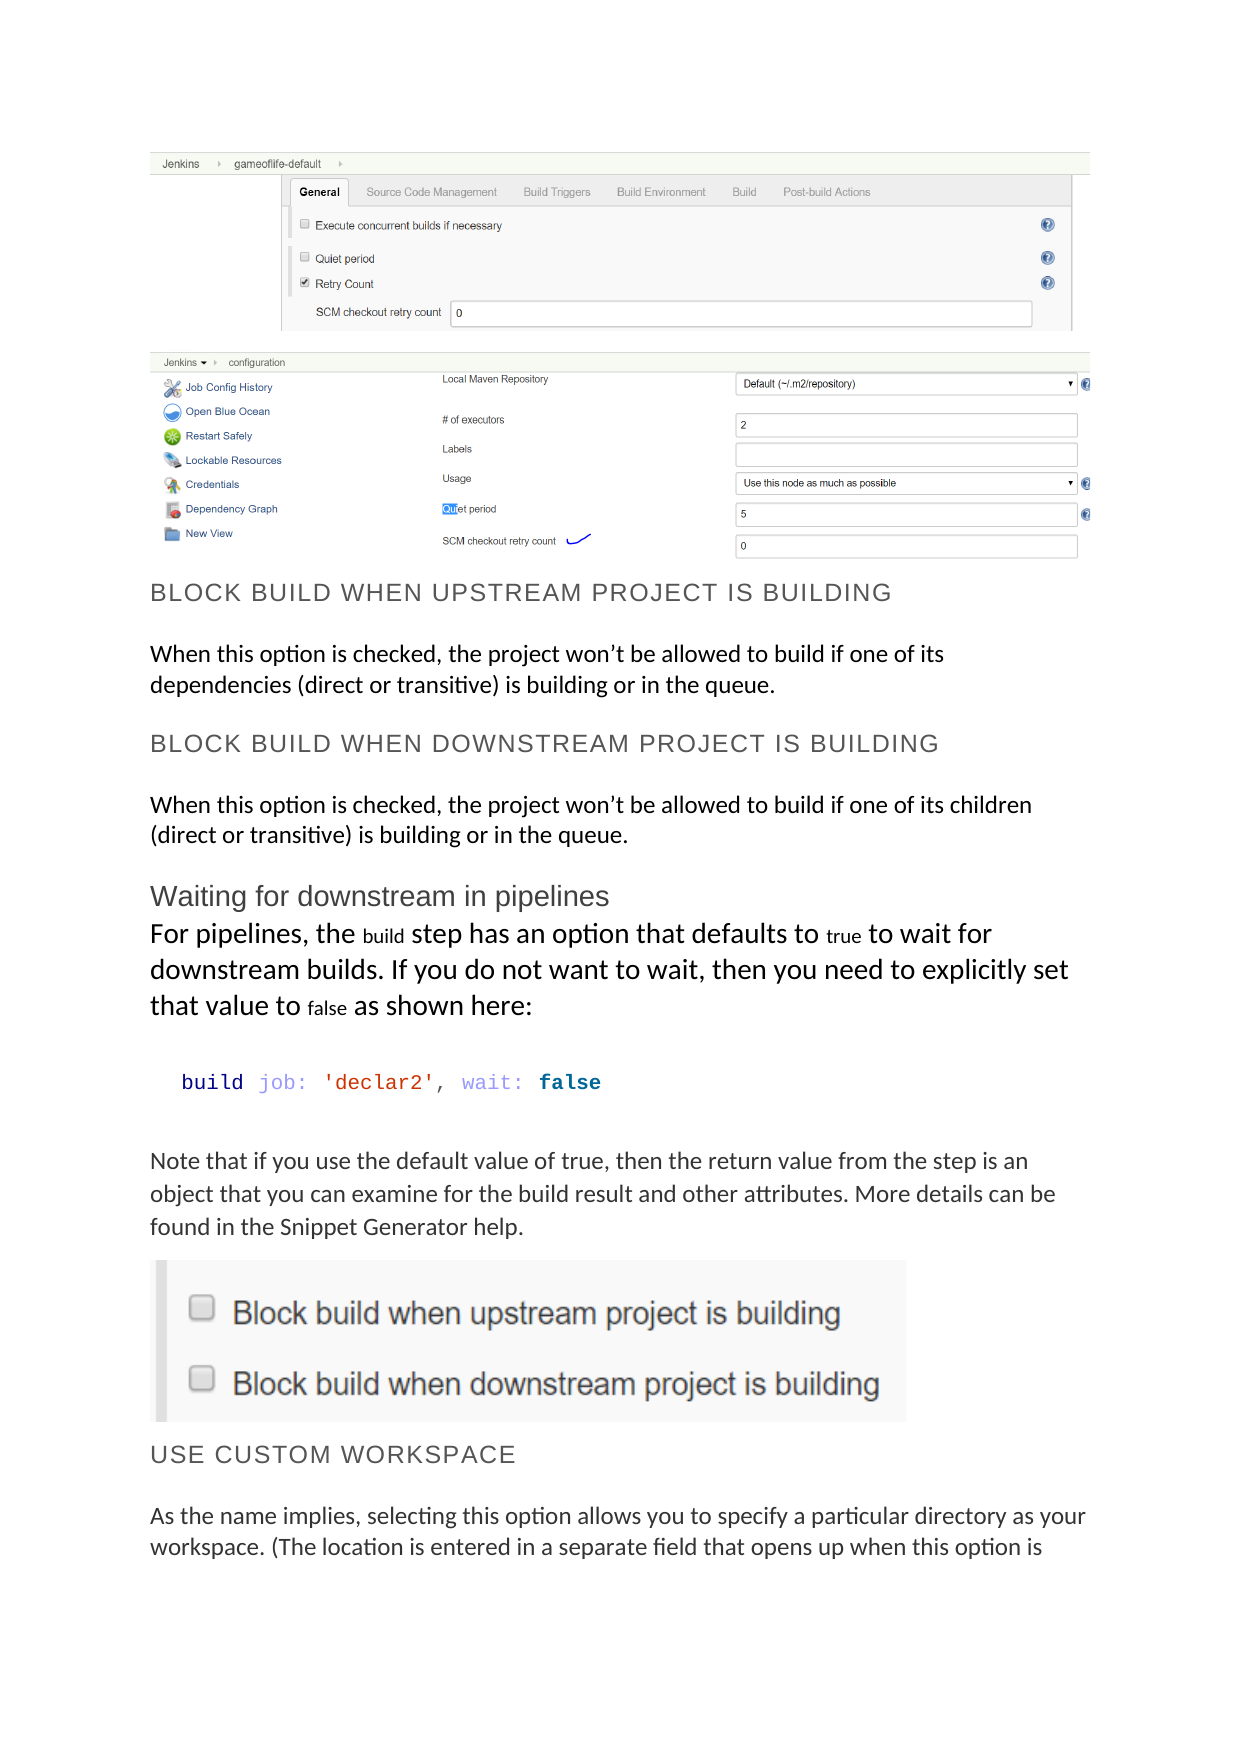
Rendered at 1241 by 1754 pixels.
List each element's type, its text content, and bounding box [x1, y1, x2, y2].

text Note that if you use the default value of true, then the return value from the step is an object that you can examine for the build result and other attributes. More details can be found in the Snippet Generator help. [150, 1145, 1090, 1241]
text For pipelines, the build step has an option that defaults to true to wait for downstream builds. If you do not want to wait, then you need to explicitly set that value to false as shown here: [150, 915, 1090, 1022]
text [150, 1500, 1090, 1561]
text When this option is checked, the project won’t be allowed to build if one of its children (direct or transitive) is building or in the queue. [150, 789, 1090, 850]
picture [150, 150, 1091, 331]
picture [150, 1260, 907, 1422]
text build job: 'declar2', wait: false [181, 1072, 1090, 1095]
subtitle BLOCK BUILD WHEN UPSTREAM PROJECT IS BUILDING [150, 578, 1090, 607]
subtitle BLOCK BUILD WHEN DOWNSTREAM PROJECT IS BUILDING [150, 729, 1090, 757]
subtitle Waiting for downstream in pipelines [150, 879, 1090, 913]
picture [150, 349, 1091, 560]
subtitle USE CUSTOM WORKSPACE [150, 1440, 1090, 1469]
text When this option is checked, the project won’t be allowed to build if one of its dependencies (direct or transitive) is building or in the queue. [150, 638, 1090, 699]
